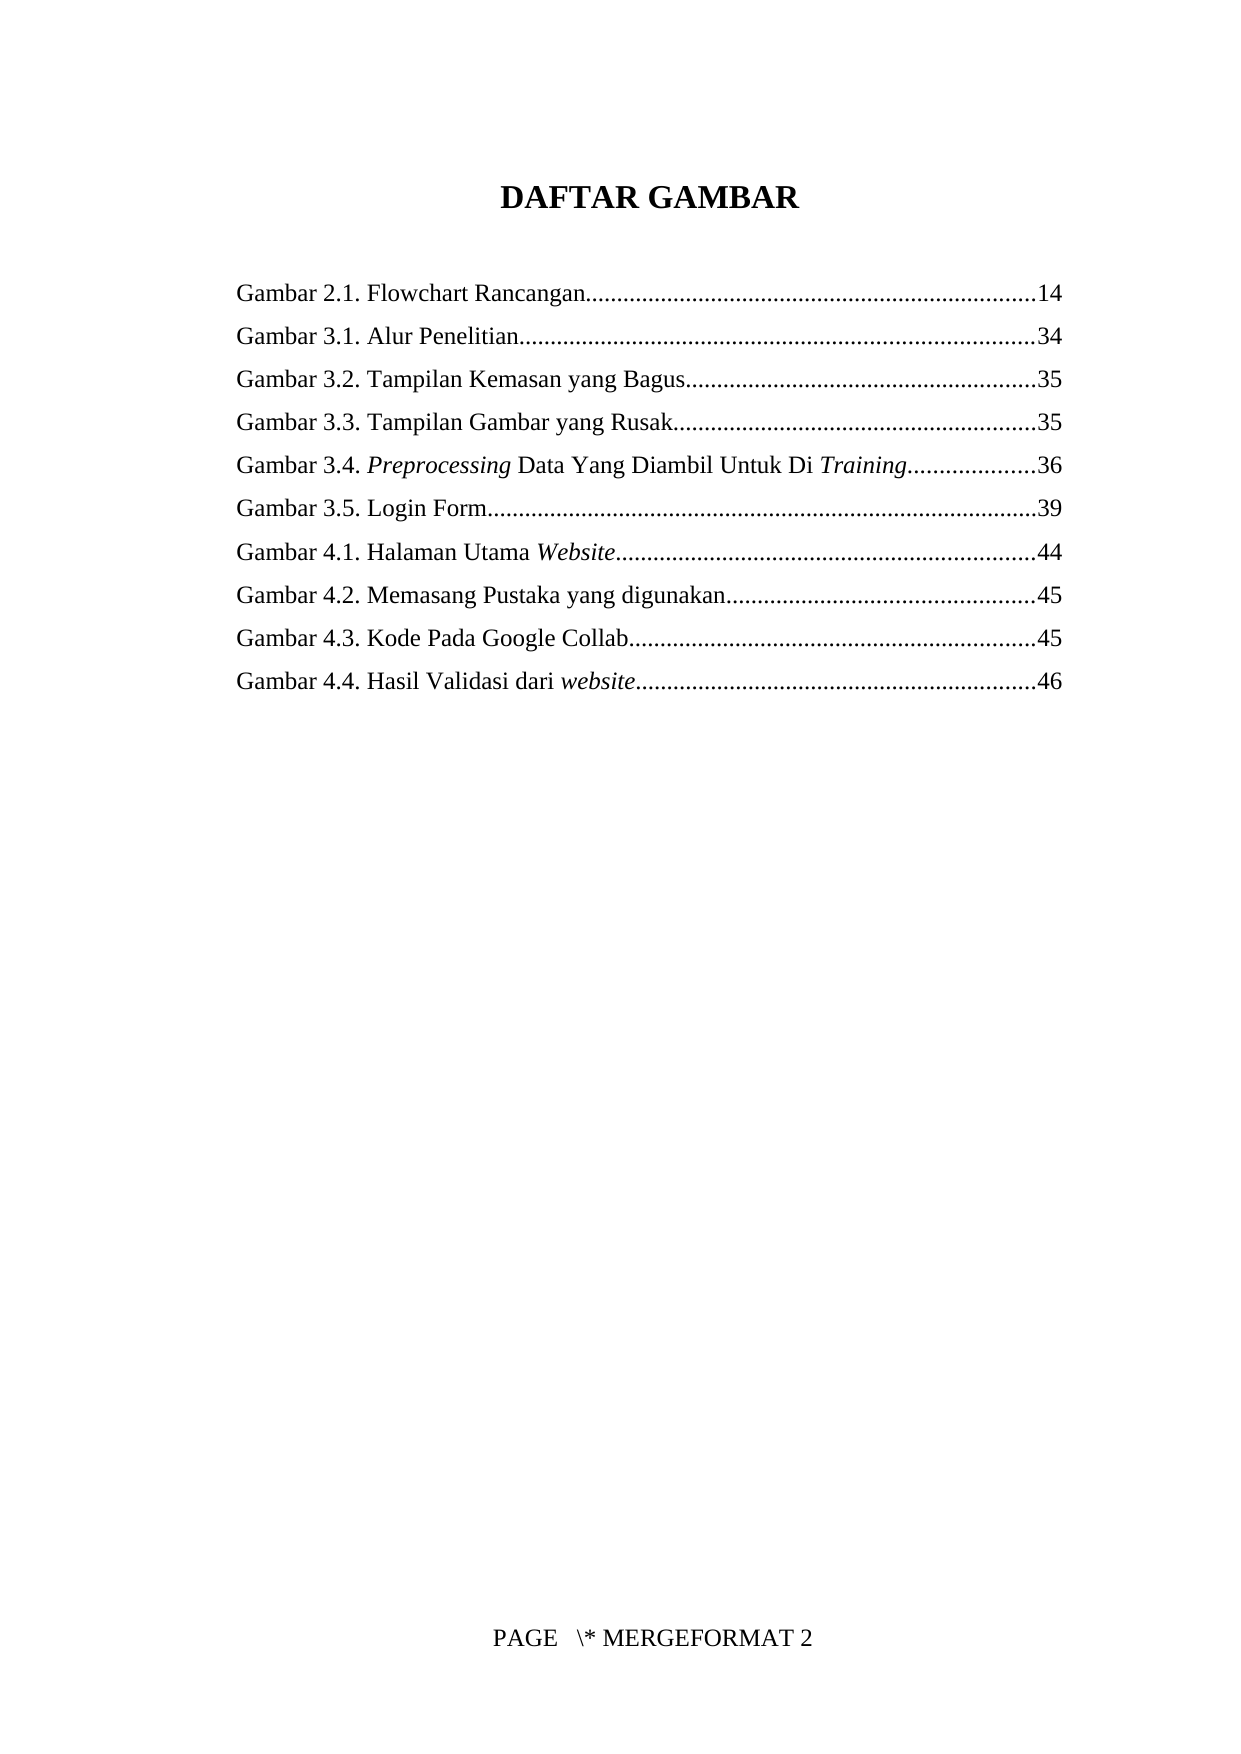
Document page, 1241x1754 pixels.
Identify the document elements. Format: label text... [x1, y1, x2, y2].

text Gambar 4.3. Kode Pada Google Collab 45 [236, 623, 1063, 652]
text Gambar 4.4. Hasil Validasi dari website 46 [236, 666, 1063, 695]
text Gambar 2.1. Flowchart Rancangan 14 [236, 278, 1063, 307]
text Gambar 3.1. Alur Penelitian 34 [236, 321, 1063, 350]
subtitle DAFTAR GAMBAR [236, 177, 1063, 216]
text Gambar 3.2. Tampilan Kemasan yang Bagus 35 [236, 364, 1063, 393]
text Gambar 3.4. Preprocessing Data Yang Diambil Untuk Di Training 36 [236, 450, 1063, 479]
text Gambar 4.2. Memasang Pustaka yang digunakan 45 [236, 580, 1063, 608]
text Gambar 3.5. Login Form 39 [236, 493, 1063, 522]
text Gambar 3.3. Tampilan Gambar yang Rusak 35 [236, 407, 1063, 436]
text Gambar 4.1. Halaman Utama Website 44 [236, 537, 1063, 565]
